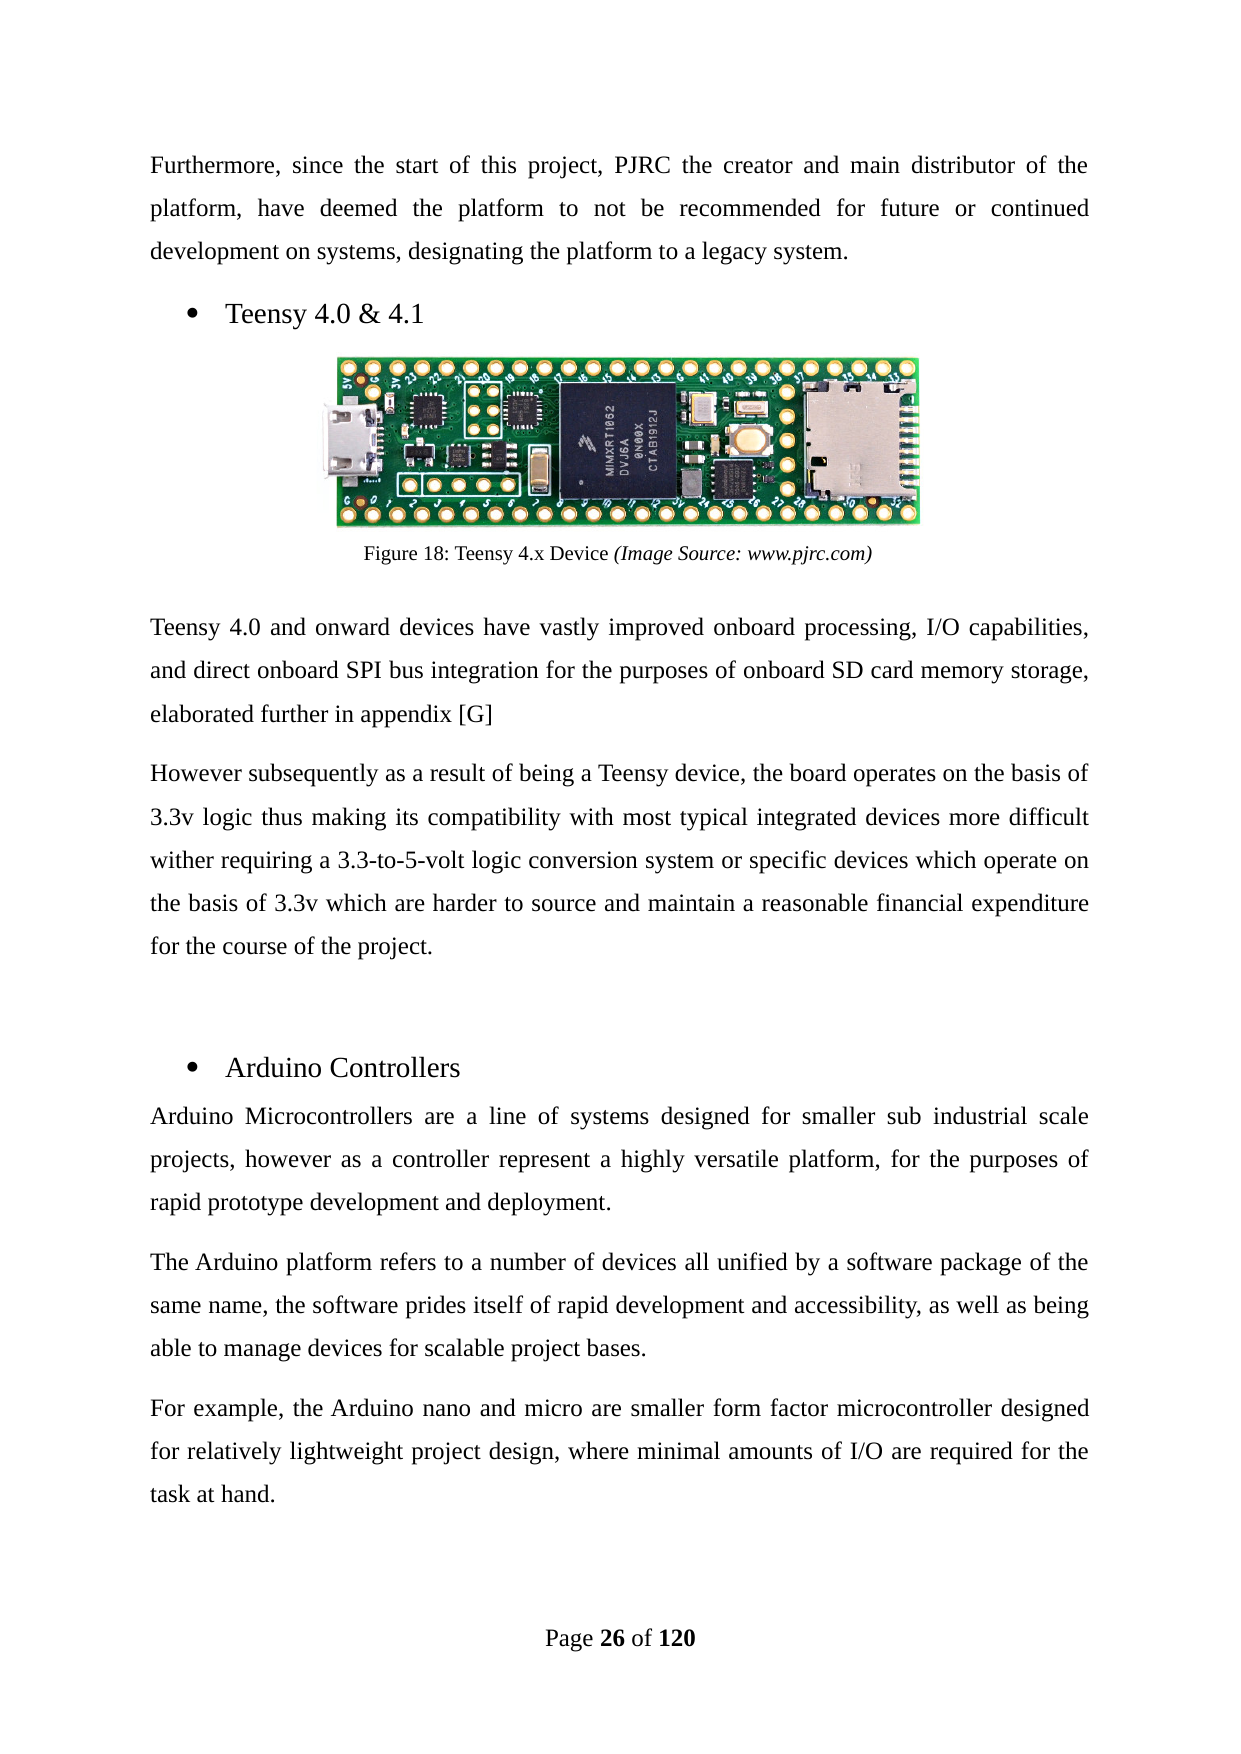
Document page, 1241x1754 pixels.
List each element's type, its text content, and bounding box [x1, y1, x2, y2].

text The Arduino platform refers to a number of devices all unified by a software package of the same name, the software prides itself of rapid development and accessibility, as well as being able to manage devices for scalable project bases. [150, 1247, 1090, 1362]
text Arduino Microcontrollers are a line of systems designed for smaller sub industrial scale projects, however as a controller represent a highly versatile platform, for the purposes of rapid prototype development and deployment. [150, 1101, 1090, 1216]
text Furthermore, since the start of this project, PJRC the creator and main distributor of the platform, have deemed the platform to not be recommended for future or continued development on systems, designating the platform to a legacy system. [150, 150, 1090, 265]
subtitle Teensy 4.0 & 4.1 [187, 296, 1090, 330]
text For example, the Arduino nano and micro are smaller form factor microcontroller designed for relatively lightweight project design, where minimal amounts of I/O are required for the task at hand. [150, 1393, 1090, 1508]
subtitle Arduino Controllers [187, 1051, 1090, 1084]
picture [316, 352, 924, 532]
text However subsequently as a result of being a Teensy device, the board operates on the basis of 3.3v logic thus making its compatibility with most typical integrated devices more difficult wither requiring a 3.3-to-5-volt logic conversion system or specific devices which operate on the basis of 3.3v which are harder to source and maintain a reasonable financial expenditure for the course of the project. [150, 758, 1090, 960]
